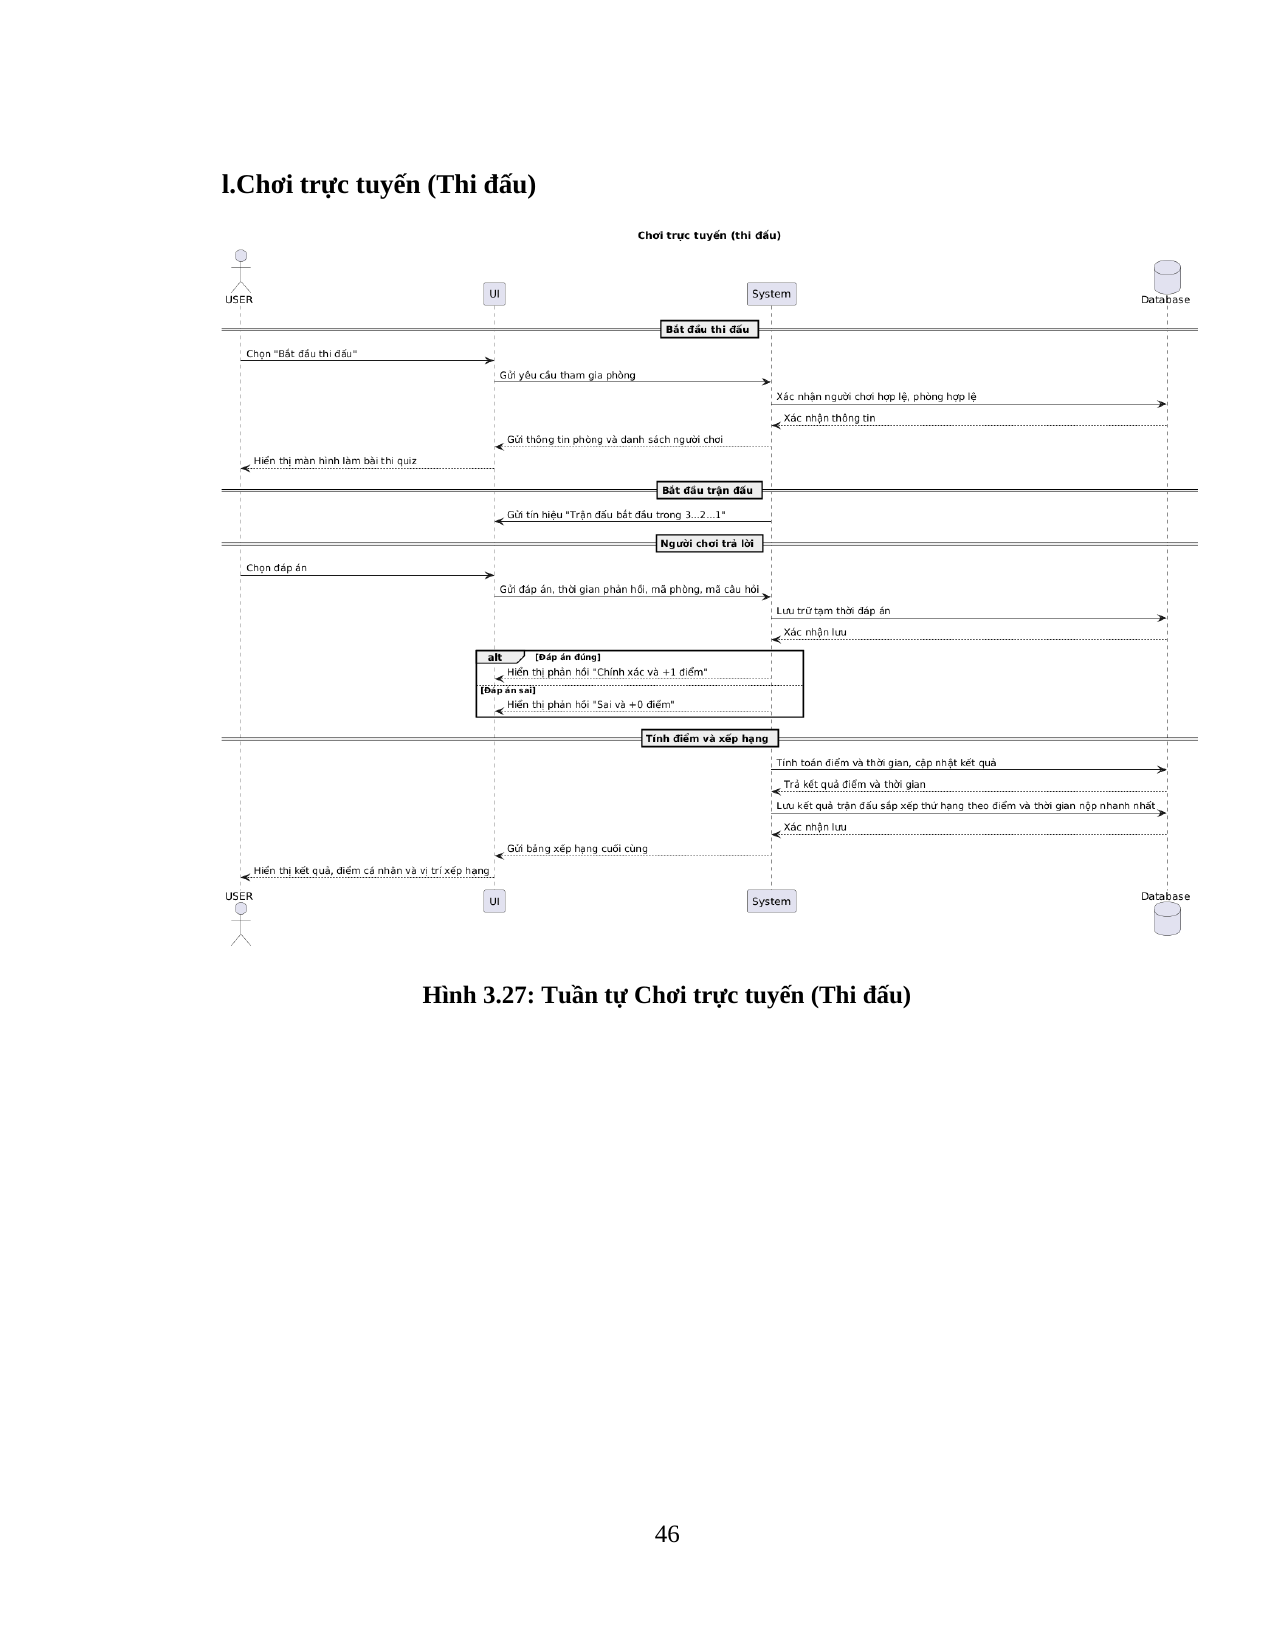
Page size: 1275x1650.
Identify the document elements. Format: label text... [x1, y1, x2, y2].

picture [221, 218, 1202, 949]
text Hình 3.27: Tuần tự Chơi trực tuyến (Thi đấu) [177, 980, 1157, 1009]
text l.Chơi trực tuyến (Thi đấu) [177, 168, 1157, 199]
